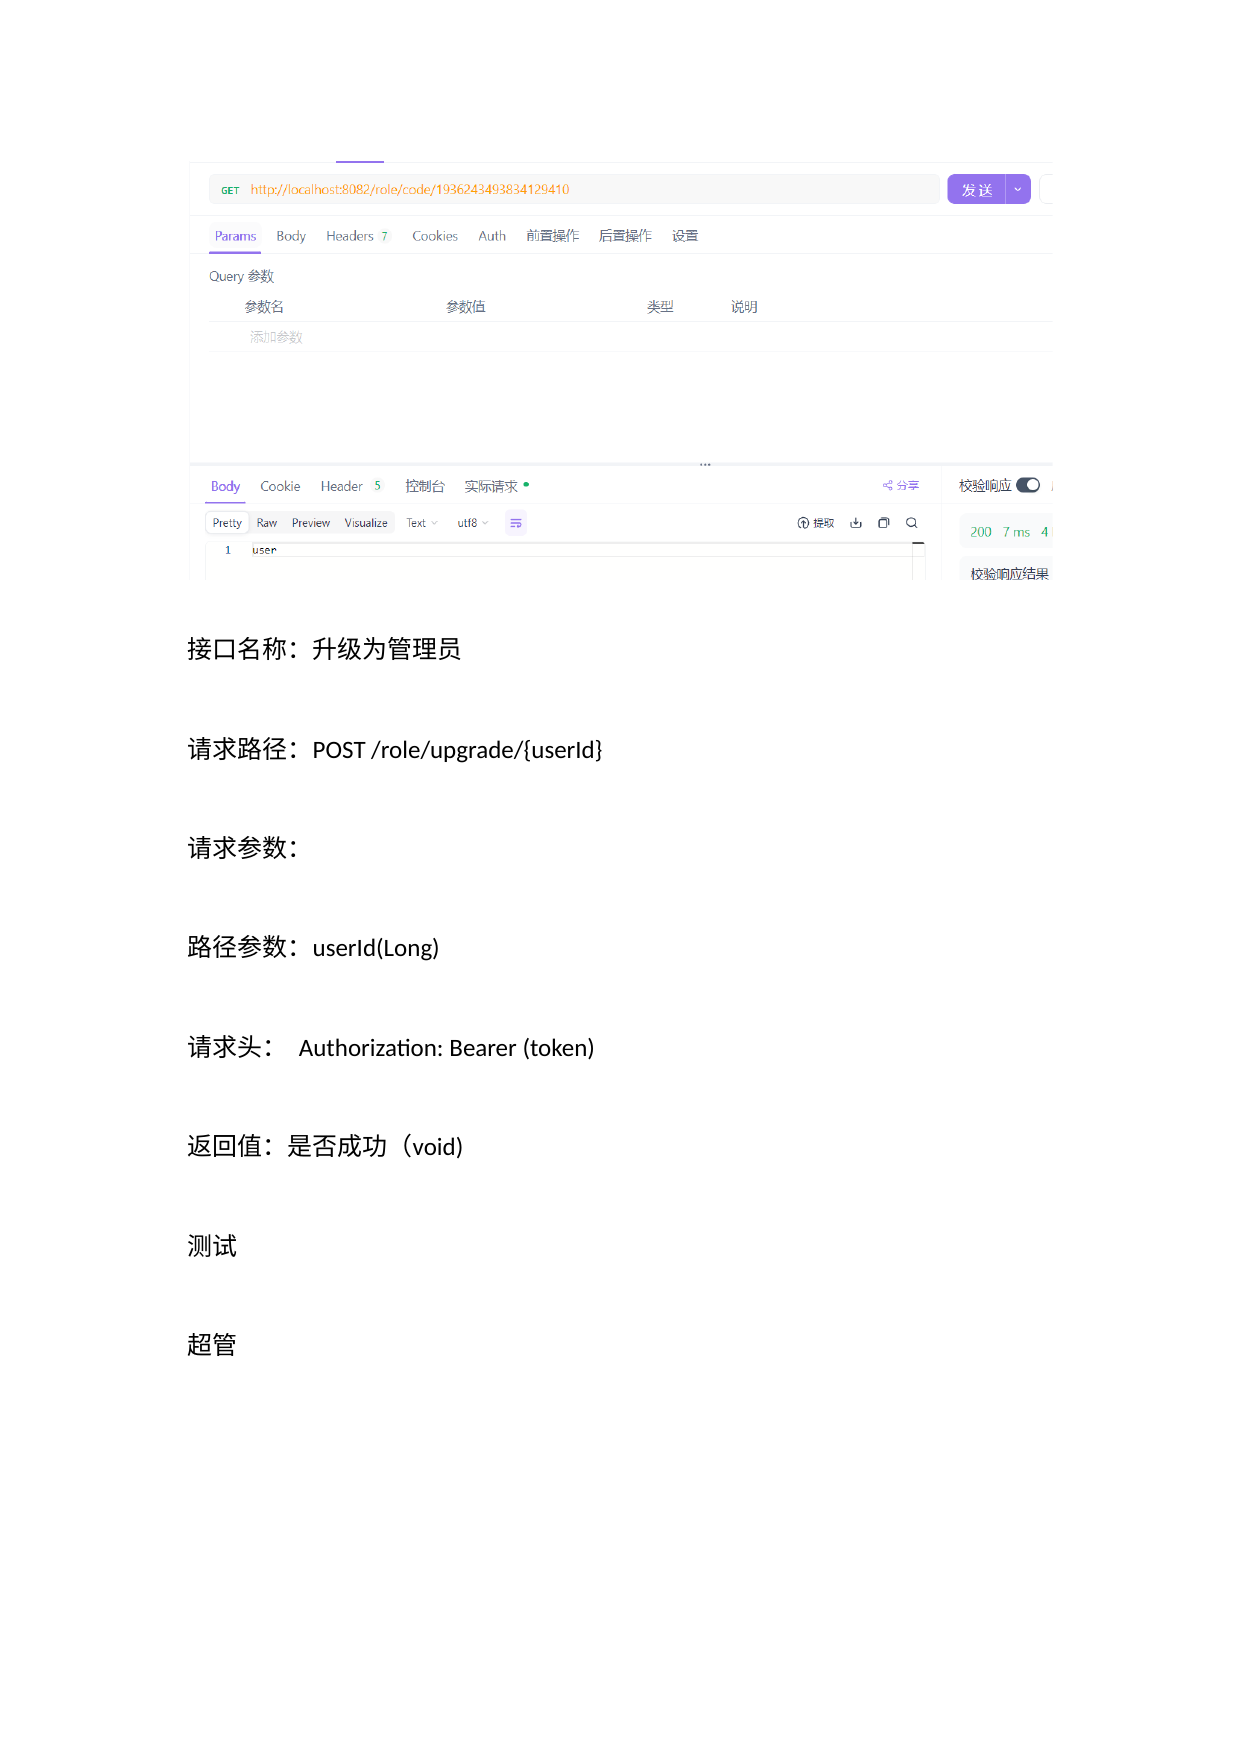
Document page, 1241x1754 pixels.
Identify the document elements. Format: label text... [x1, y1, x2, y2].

text 超管 [187, 1311, 1053, 1376]
text 路径参数：userId(Long) [187, 913, 1053, 978]
text 测试 [187, 1212, 1053, 1277]
text 请求路径：POST /role/upgrade/{userId} [187, 715, 1053, 780]
picture [187, 161, 1053, 580]
text 接口名称：升级为管理员 [187, 615, 1053, 680]
text 返回值：是否成功（void) [187, 1112, 1053, 1177]
text 请求头： Authorization: Bearer (token) [187, 1013, 1053, 1078]
text 请求参数： [187, 814, 1053, 879]
